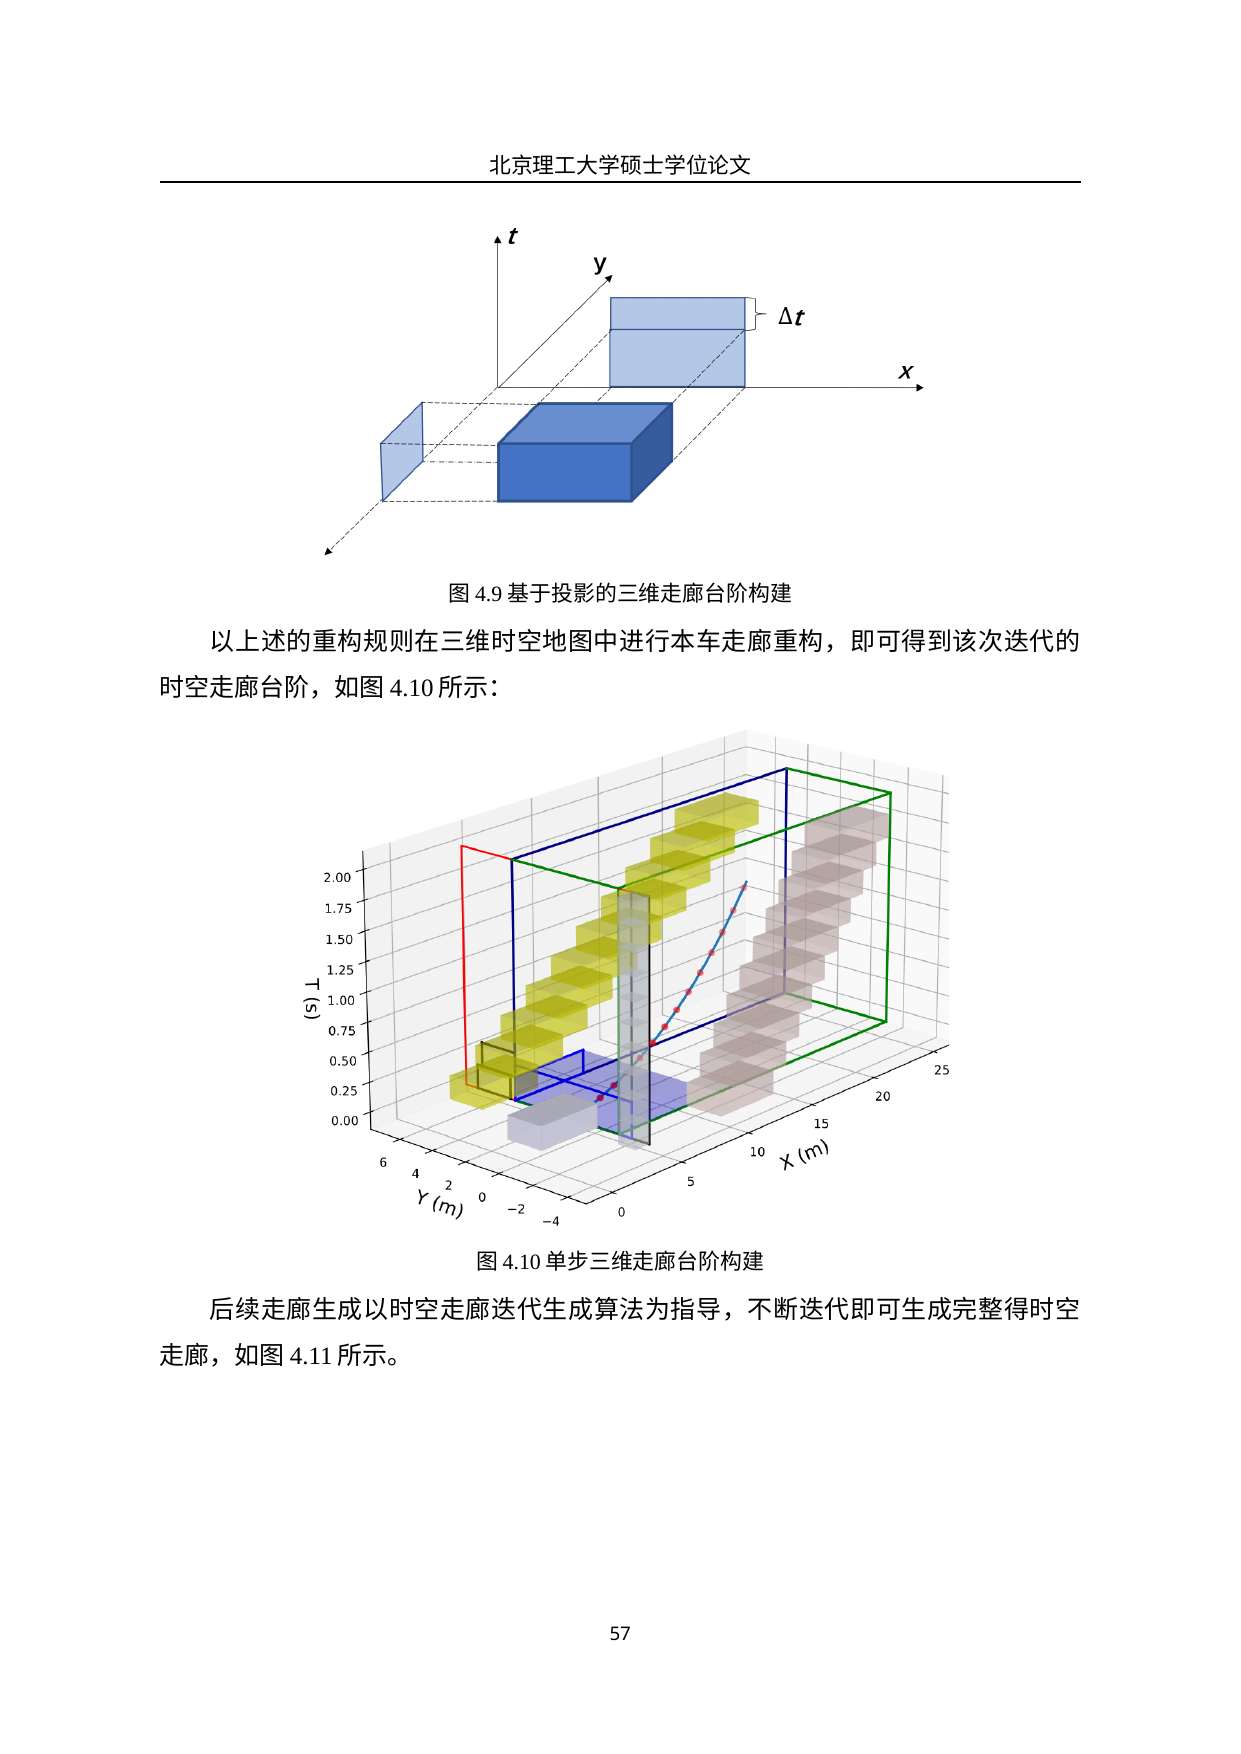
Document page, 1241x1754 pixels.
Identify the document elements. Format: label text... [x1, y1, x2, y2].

text 以上述的重构规则在三维时空地图中进行本车走廊重构，即可得到该次迭代的时空走廊台阶，如图4.10所示： [159, 614, 1081, 706]
picture [305, 207, 935, 571]
text 后续走廊生成以时空走廊迭代生成算法为指导，不断迭代即可生成完整得时空走廊，如图4.11所示。 [159, 1282, 1081, 1373]
text 图4.10单步三维走廊台阶构建 [159, 1244, 1081, 1275]
picture [291, 712, 950, 1238]
text 图4.9 基于投影的三维走廊台阶构建 [159, 576, 1081, 608]
